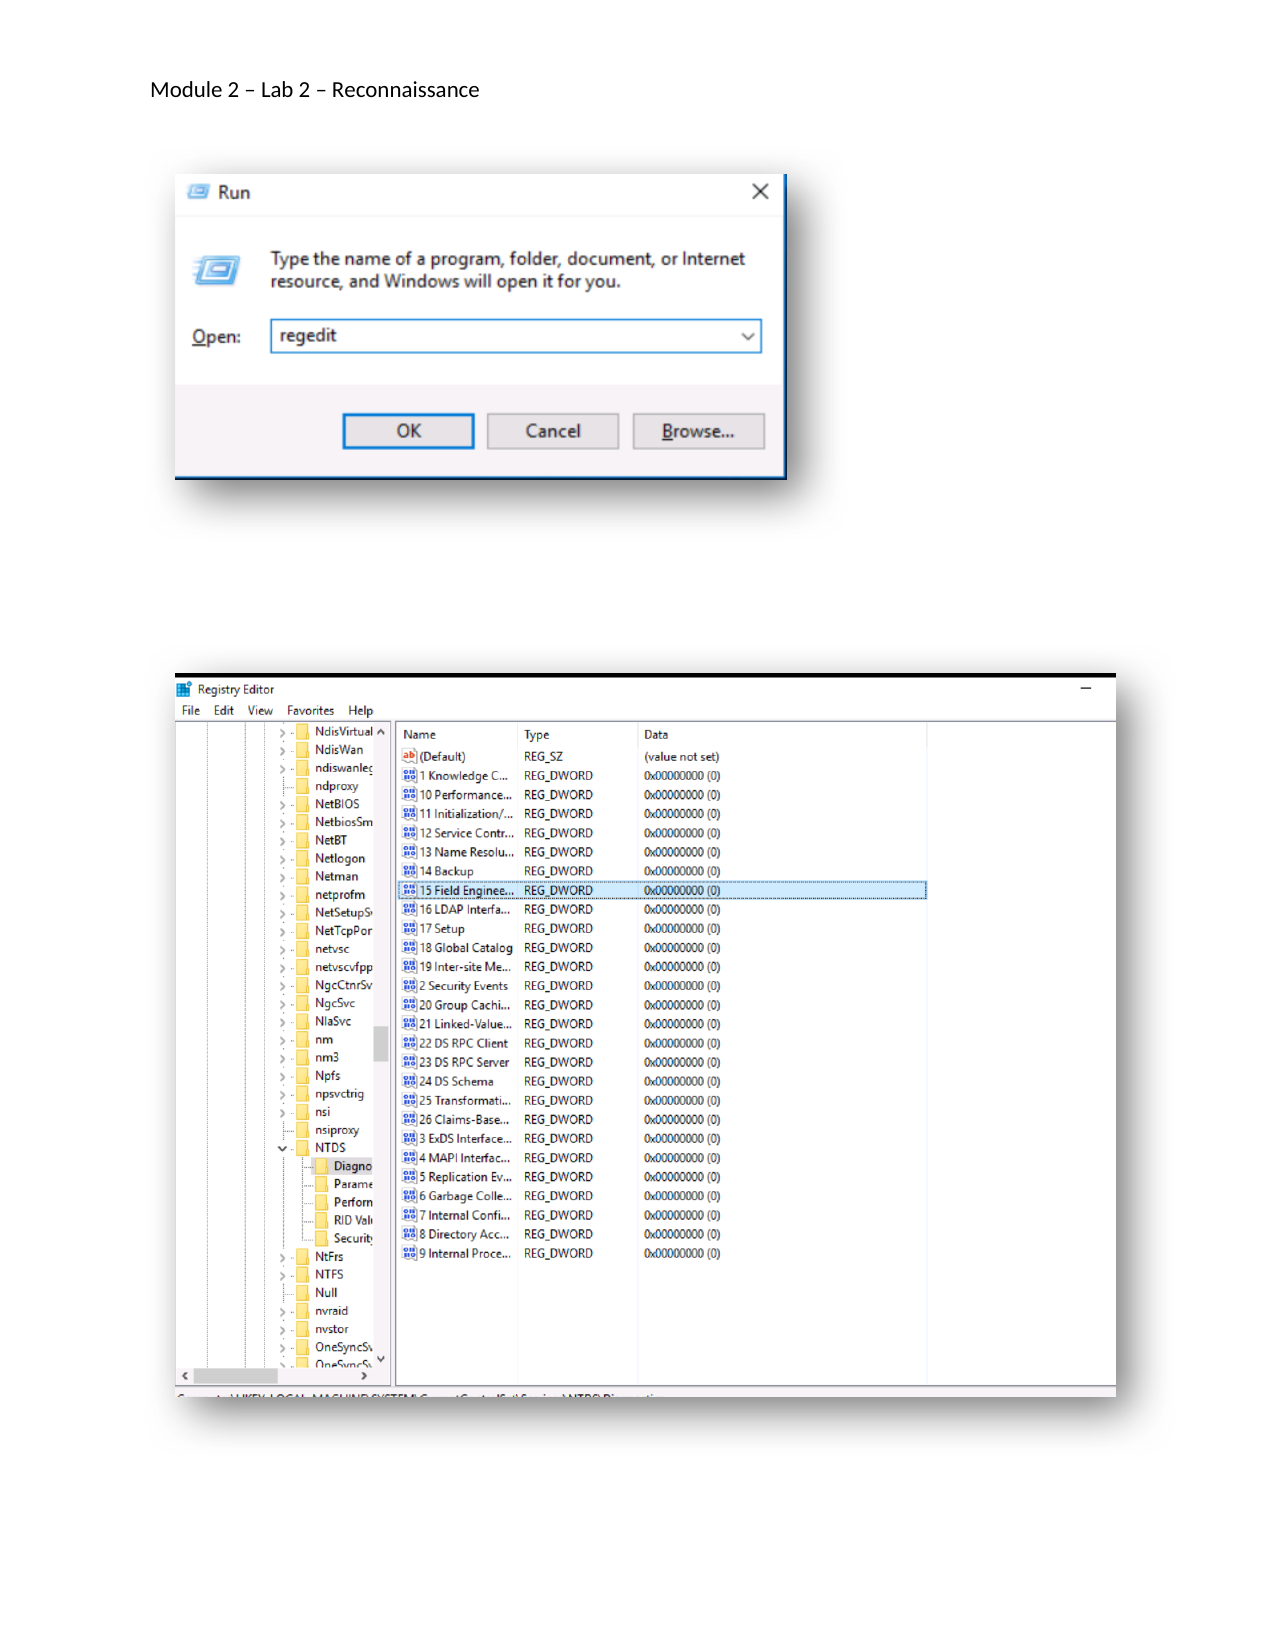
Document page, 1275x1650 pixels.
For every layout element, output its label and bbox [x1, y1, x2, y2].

picture [175, 174, 787, 480]
picture [175, 673, 1116, 1397]
